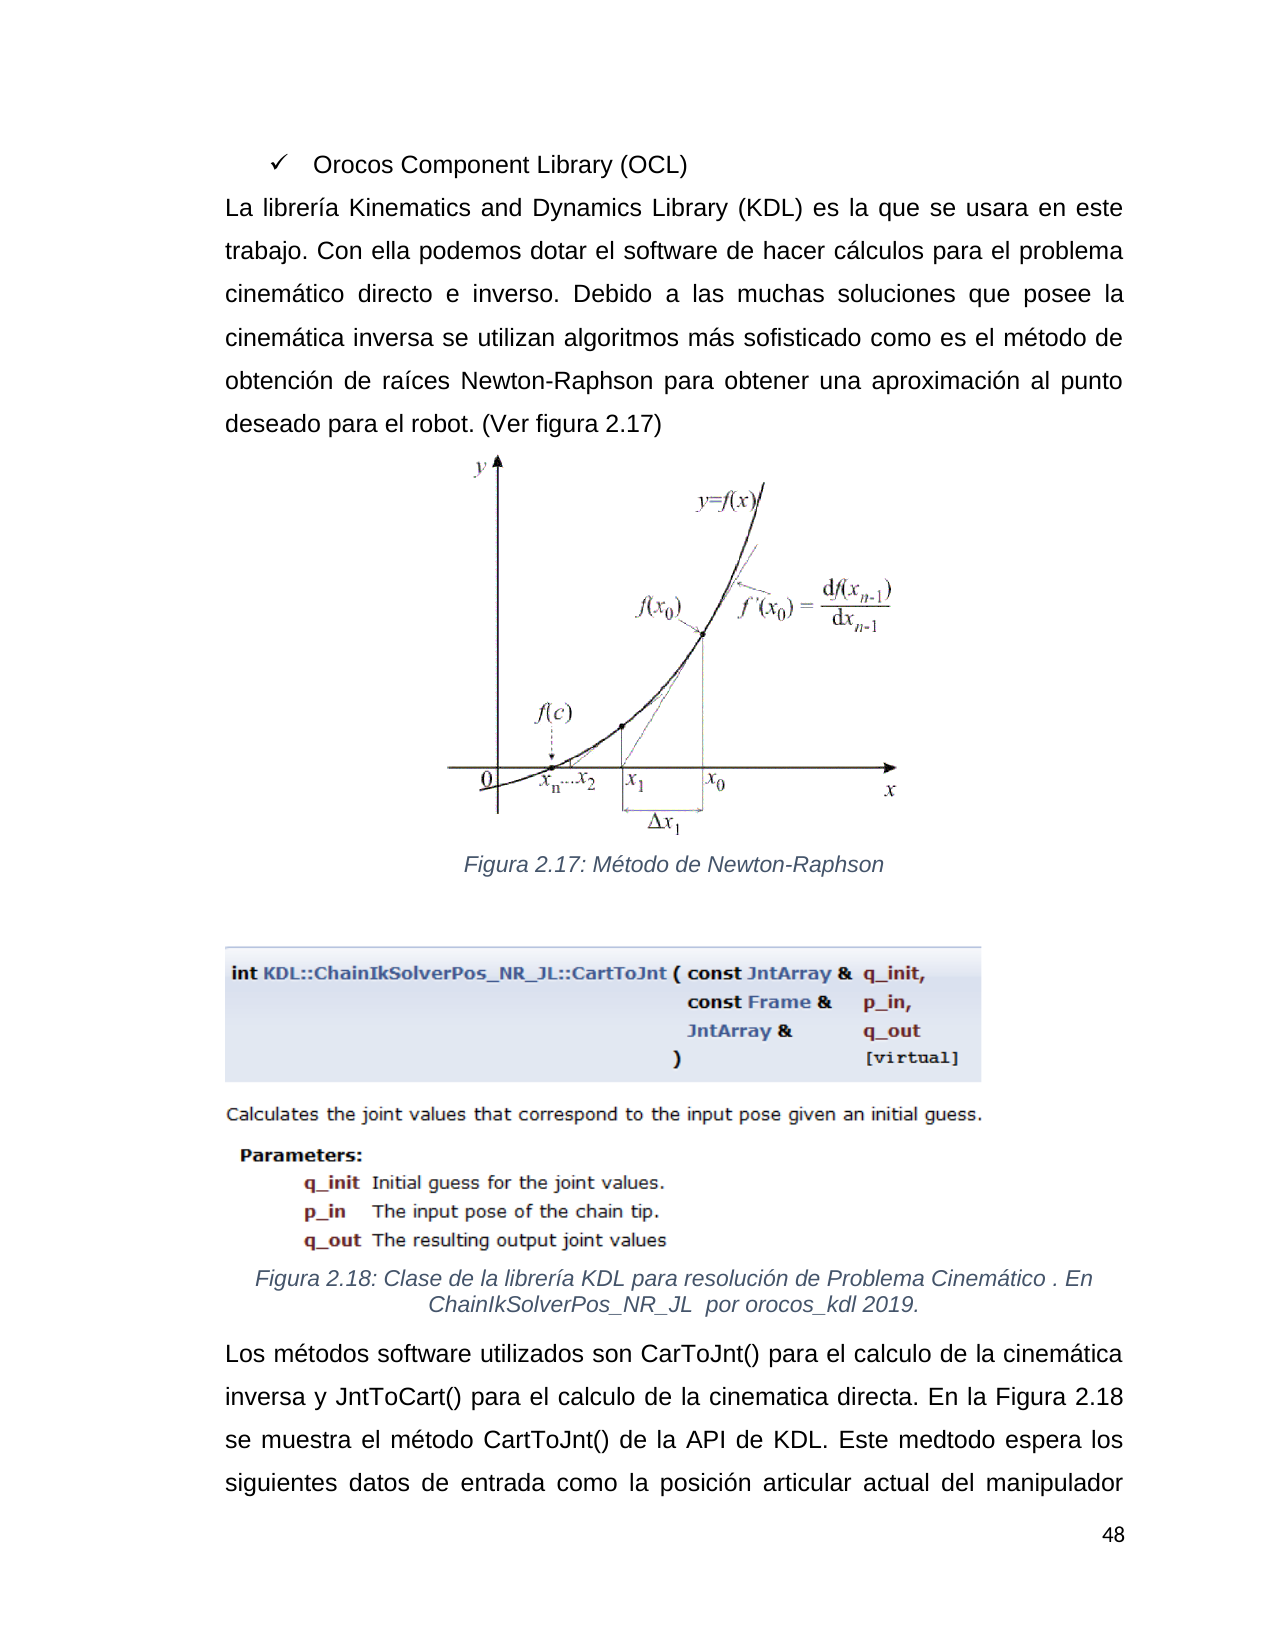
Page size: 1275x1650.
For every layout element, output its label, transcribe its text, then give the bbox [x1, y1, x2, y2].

picture [447, 451, 903, 835]
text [225, 1339, 1125, 1497]
list Orocos Component Library (OCL) [268, 150, 1125, 179]
text Figura 2.17: Método de Newton-Raphson [225, 851, 1125, 877]
text Figura 2.18: Clase de la librería KDL para resolución de Problema Cinemático . En ChainIkSolverPos_NR_JL por orocos_kdl 2019. [225, 1265, 1125, 1318]
text La librería Kinematics and Dynamics Library (KDL) es la que se usara en este trabajo. Con ella podemos dotar el software de hacer cálculos para el problema cinemático directo e inverso. Debido a las muchas soluciones que posee la cinemática inversa se utilizan algoritmos más sofisticado como es el método de obtención de raíces Newton-Raphson para obtener una aproximación al punto deseado para el robot. (Ver figura 2.17) [225, 193, 1125, 438]
picture [225, 944, 982, 1252]
